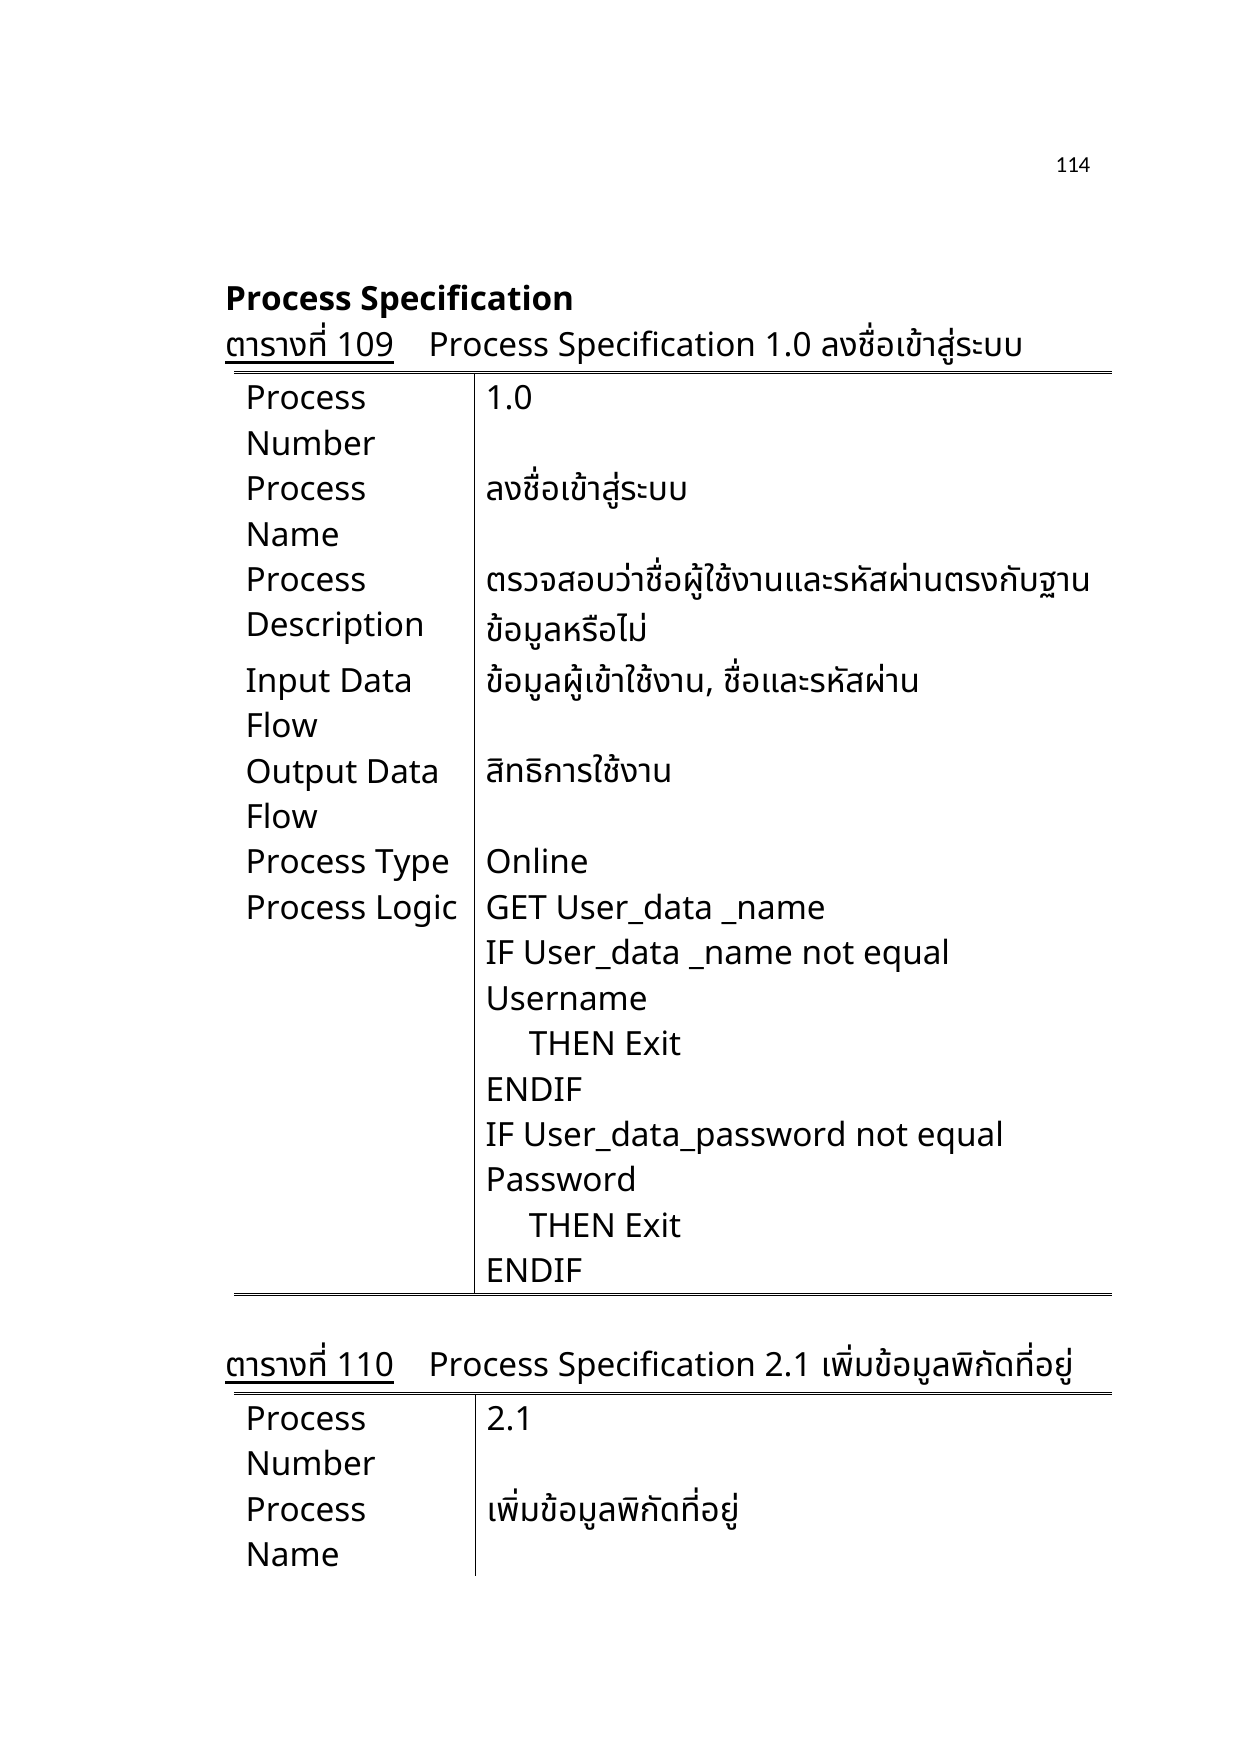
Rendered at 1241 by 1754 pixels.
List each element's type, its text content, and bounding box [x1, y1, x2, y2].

table_cell Output Data Flow [234, 748, 474, 838]
table_cell ลงชื่อเข้าสู่ระบบ [475, 465, 1112, 556]
text ตารางที่ 110 Process Specification 2.1 เพิ่มข้อมูลพิกัดที่อยู่ [225, 1341, 1090, 1392]
text ตารางที่ 109 Process Specification 1.0 ลงชื่อเข้าสู่ระบบ [225, 320, 1090, 371]
table_cell Process Name [234, 465, 474, 556]
table_cell สิทธิการใช้งาน [475, 748, 1112, 838]
table_cell GET User_data _name IF User_data _name not equal Username THEN Exit ENDIF IF User_data_password not equal Password THEN Exit ENDIF [475, 884, 1112, 1292]
table_cell Process Name [234, 1486, 475, 1576]
table_header Process Number [234, 374, 474, 465]
table_cell Input Data Flow [234, 657, 474, 747]
table_cell Process Logic [234, 884, 474, 1292]
table_cell ตรวจสอบว่าชื่อผู้ใช้งานและรหัสผ่านตรงกับฐานข้อมูลหรือไม่ [475, 556, 1112, 657]
table_header Process Number [234, 1395, 475, 1486]
table_cell Process Description [234, 556, 474, 657]
text Process Specification [225, 275, 1090, 320]
table_cell Online [475, 838, 1112, 884]
table_cell ข้อมูลผู้เข้าใช้งาน, ชื่อและรหัสผ่าน [475, 657, 1112, 747]
table_header 1.0 [475, 374, 1112, 465]
table_header 2.1 [476, 1395, 1112, 1486]
table_cell เพิ่มข้อมูลพิกัดที่อยู่ [476, 1486, 1112, 1576]
table_cell Process Type [234, 838, 474, 884]
